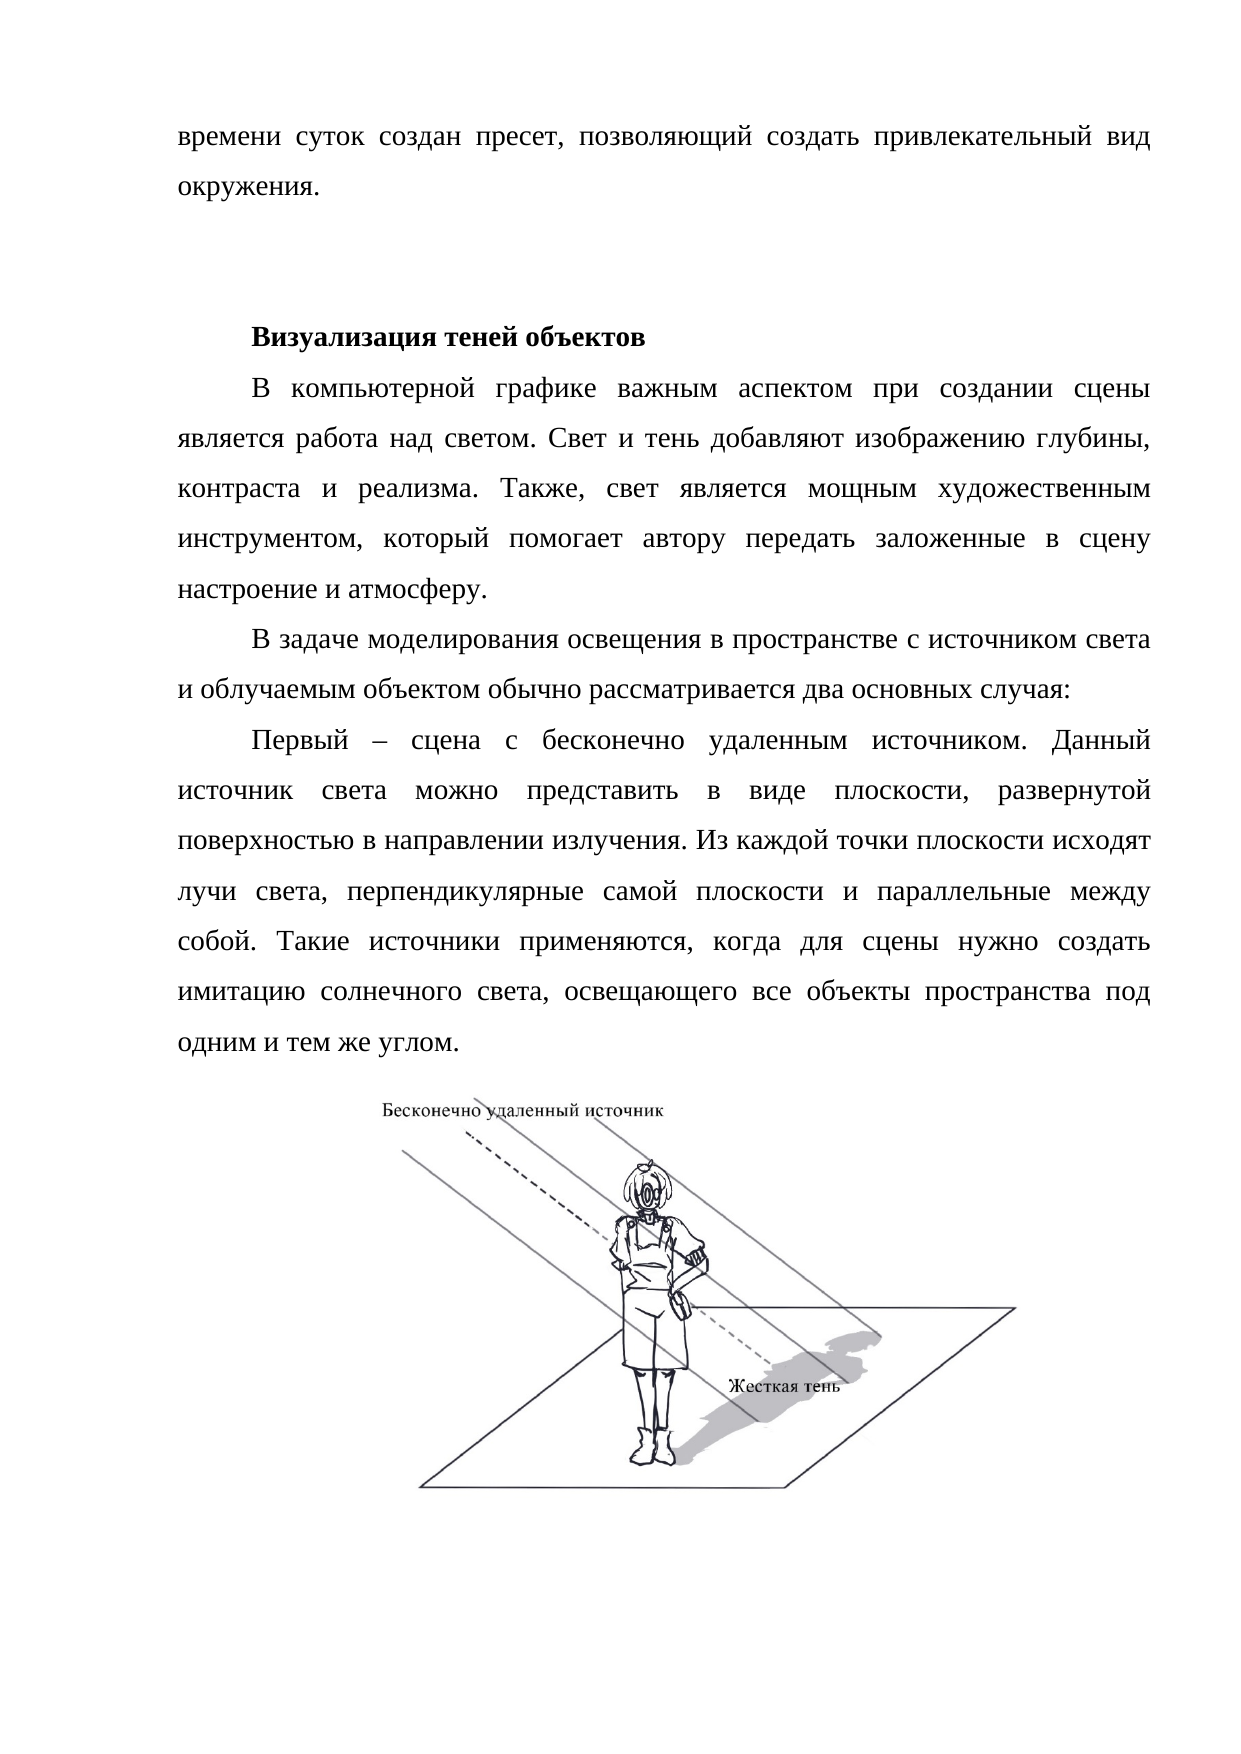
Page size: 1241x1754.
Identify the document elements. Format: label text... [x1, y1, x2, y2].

text В компьютерной графике важным аспектом при создании сцены является работа над светом. Свет и тень добавляют изображению глубины, контраста и реализма. Также, свет является мощным художественным инструментом, который помогает автору передать заложенные в сцену настроение и атмосферу. [177, 370, 1152, 604]
text Первый – сцена с бесконечно удаленным источником. Данный источник света можно представить в виде плоскости, развернутой поверхностью в направлении излучения. Из каждой точки плоскости исходят лучи света, перпендикулярные самой плоскости и параллельные между собой. Такие источники применяются, когда для сцены нужно создать имитацию солнечного света, освещающего все объекты пространства под одним и тем же углом. [177, 722, 1152, 1057]
picture [362, 1083, 1024, 1499]
text В задаче моделирования освещения в пространстве с источником света и облучаемым объектом обычно рассматривается два основных случая: [177, 621, 1152, 705]
subtitle Визуализация теней объектов [177, 319, 1152, 353]
text Цветовые фильтры, позволяют создать эффект утреннего, вечернего, ночного естественного освещения, путем наложения цветового слоя на объекты сцены. Слои фильтра имеют различный оттенок и прозрачность. Наряду с фильтрами применены эффекты цветовой коррекции. Для каждого времени суток создан пресет, позволяющий создать привлекательный вид окружения. [177, 118, 1152, 202]
